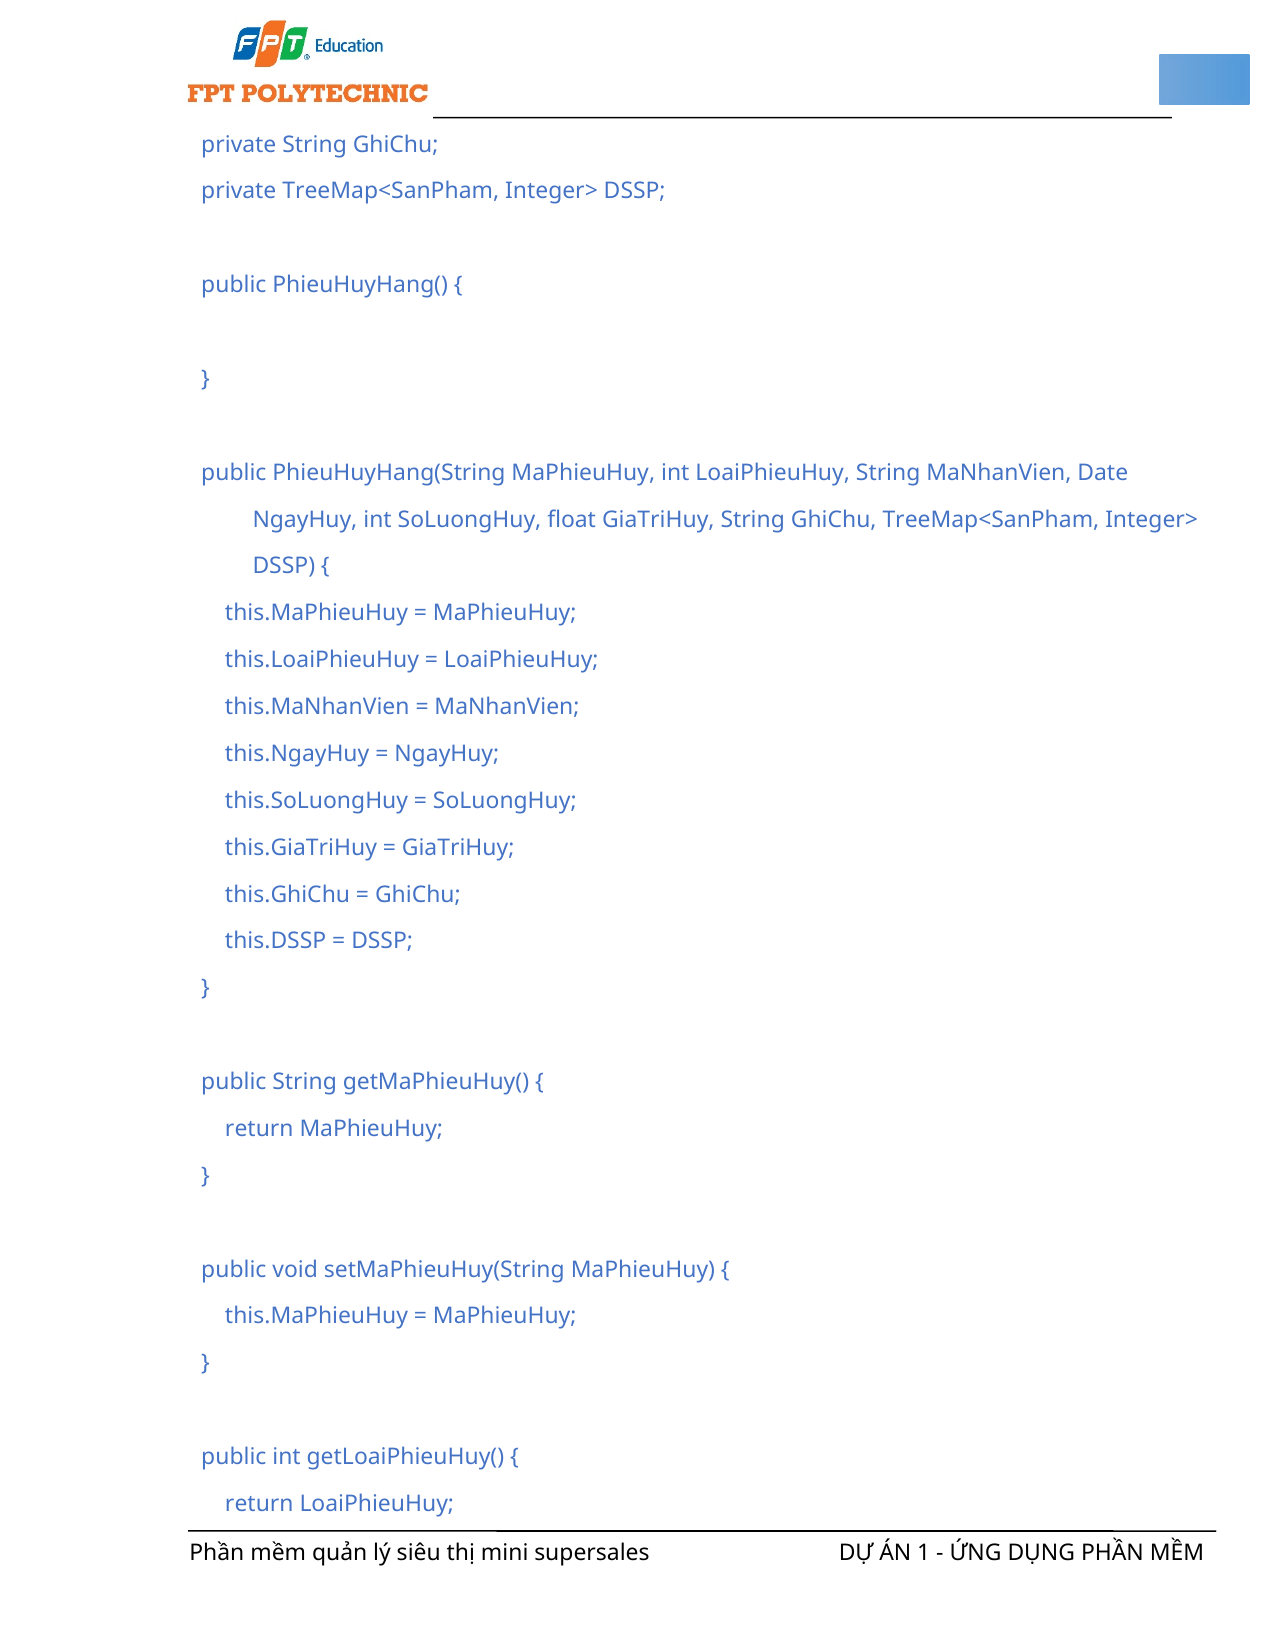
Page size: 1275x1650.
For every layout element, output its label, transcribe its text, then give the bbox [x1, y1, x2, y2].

text this.GiaTriHuy = GiaTriHuy; [177, 831, 1216, 862]
text } [177, 1159, 1216, 1190]
text return LoaiPhieuHuy; [177, 1487, 1216, 1518]
text this.NgayHuy = NgayHuy; [177, 737, 1216, 768]
text this.GhiChu = GhiChu; [177, 877, 1216, 909]
text return MaPhieuHuy; [177, 1112, 1216, 1143]
text this.MaPhieuHuy = MaPhieuHuy; [177, 596, 1216, 627]
text public PhieuHuyHang(String MaPhieuHuy, int LoaiPhieuHuy, String MaNhanVien, Date NgayHuy, int SoLuongHuy, float GiaTriHuy, String GhiChu, TreeMap<SanPham, Integer> DSSP) { [177, 456, 1216, 581]
text } [177, 971, 1216, 1002]
text private String GhiChu; [177, 127, 1216, 159]
text public void setMaPhieuHuy(String MaPhieuHuy) { [177, 1252, 1216, 1284]
text } [177, 362, 1216, 393]
text this.DSSP = DSSP; [177, 924, 1216, 956]
text public String getMaPhieuHuy() { [177, 1065, 1216, 1096]
text this.LoaiPhieuHuy = LoaiPhieuHuy; [177, 643, 1216, 674]
text this.MaPhieuHuy = MaPhieuHuy; [177, 1299, 1216, 1331]
picture [179, 8, 433, 118]
text private TreeMap<SanPham, Integer> DSSP; [177, 174, 1216, 206]
text public PhieuHuyHang() { [177, 268, 1216, 299]
text this.SoLuongHuy = SoLuongHuy; [177, 784, 1216, 815]
text public int getLoaiPhieuHuy() { [177, 1440, 1216, 1471]
text this.MaNhanVien = MaNhanVien; [177, 690, 1216, 721]
text } [177, 1346, 1216, 1377]
